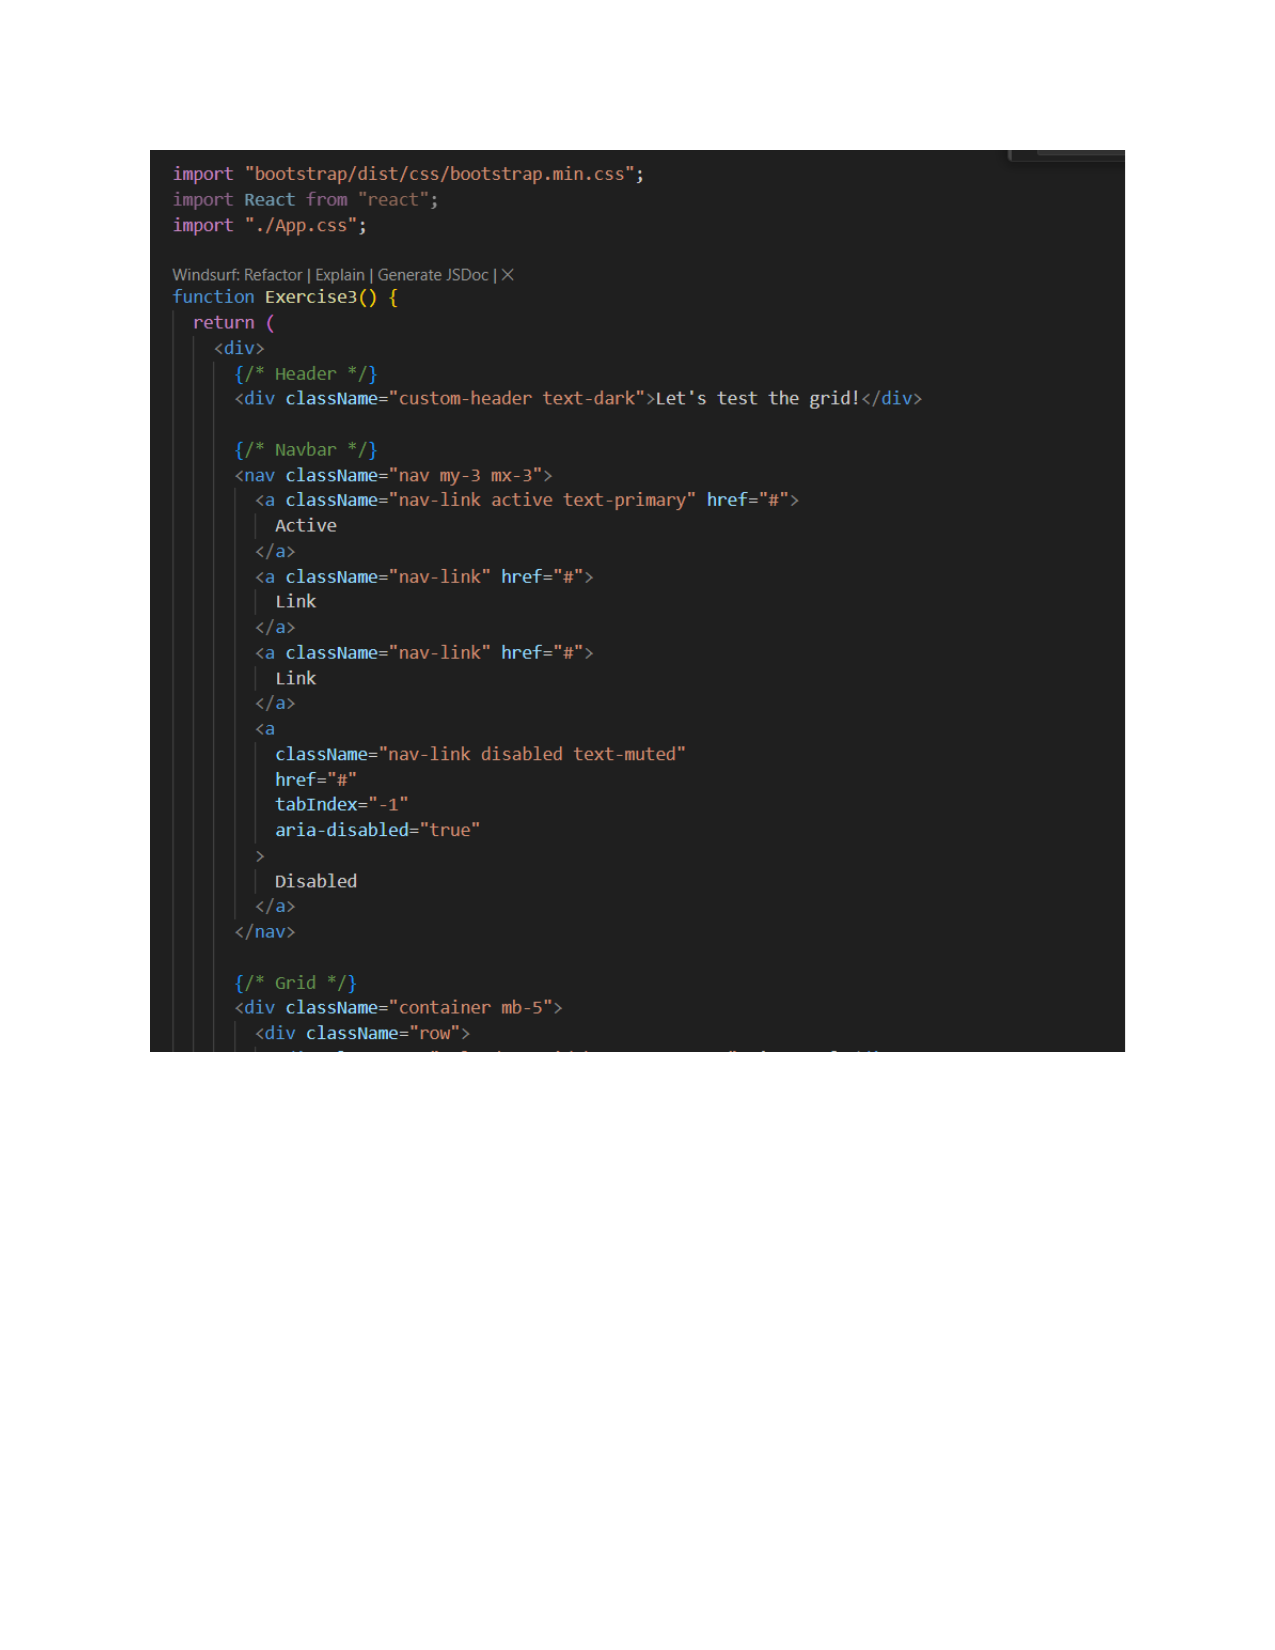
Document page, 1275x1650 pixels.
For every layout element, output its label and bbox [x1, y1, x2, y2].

picture [150, 150, 1125, 1052]
